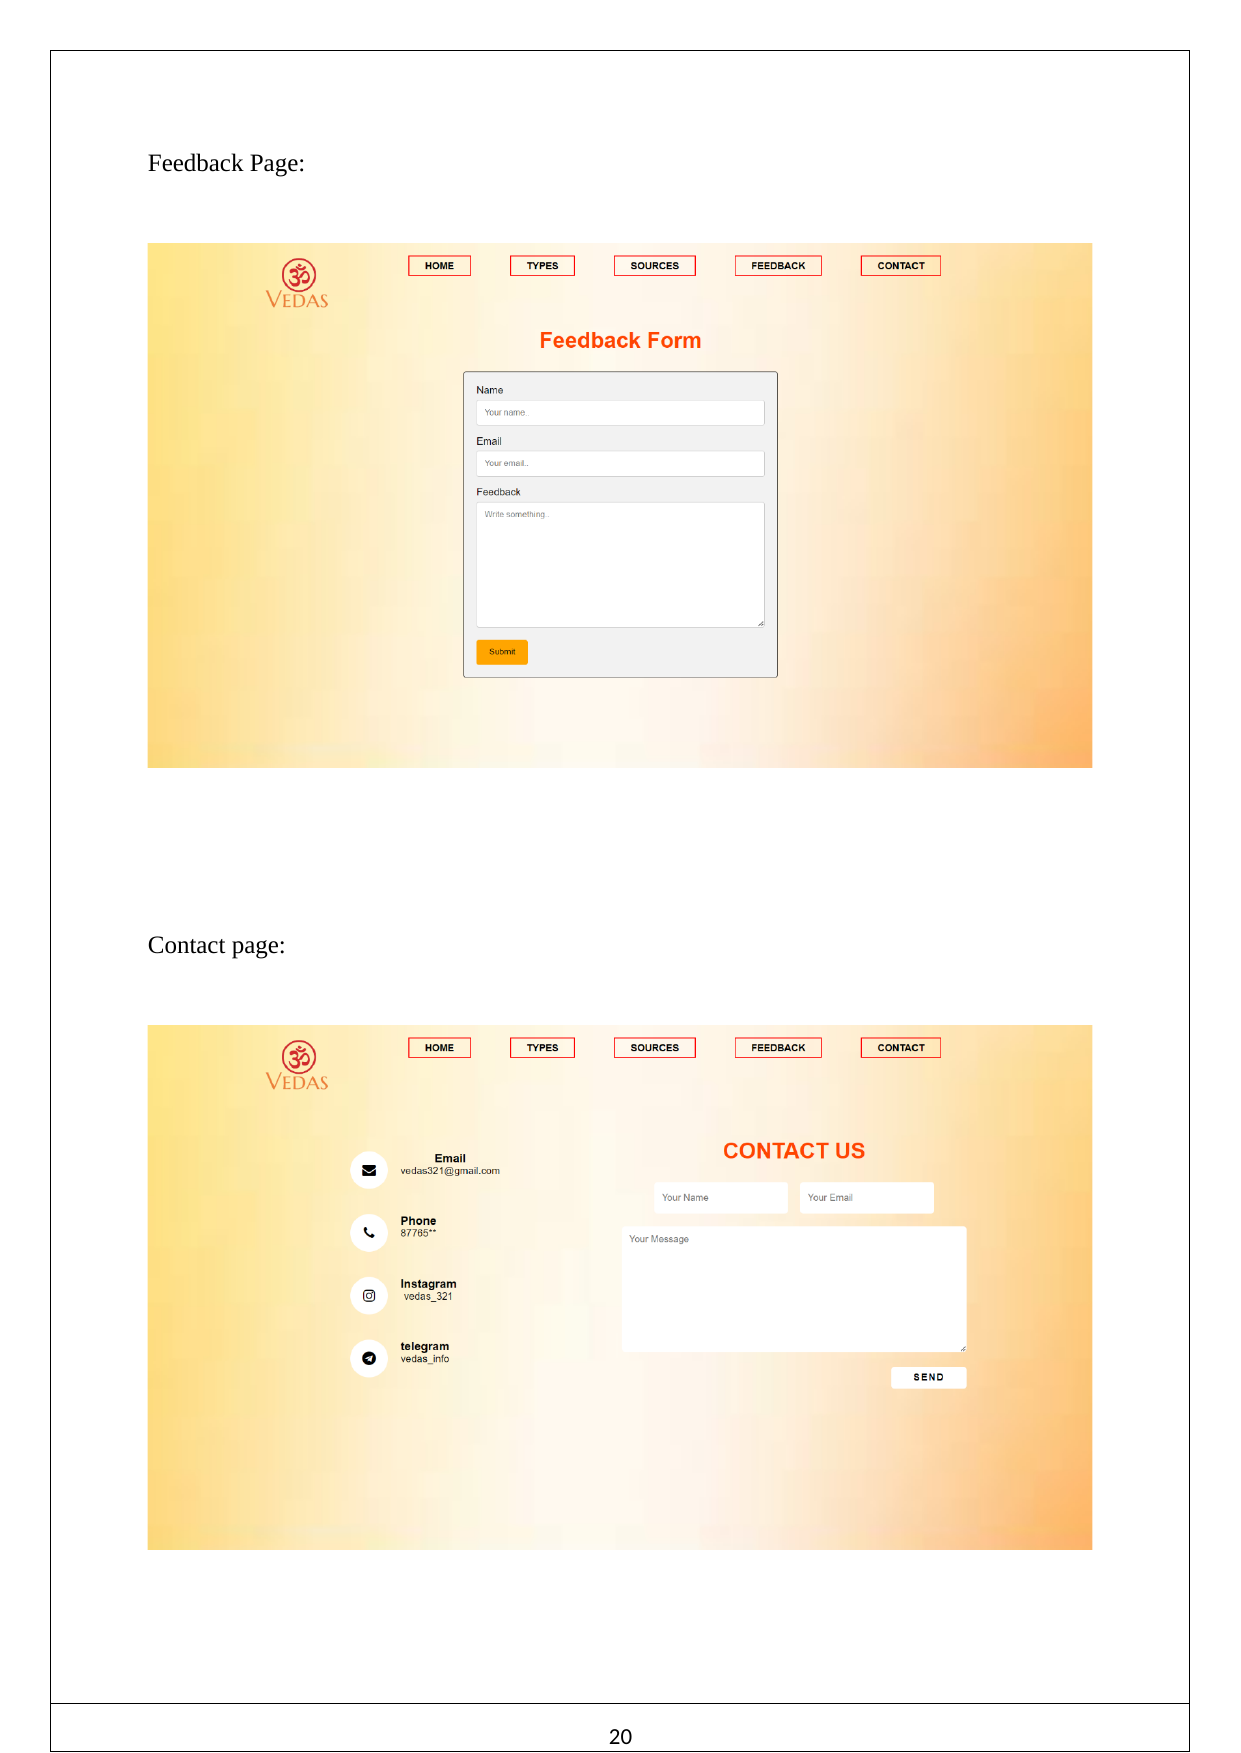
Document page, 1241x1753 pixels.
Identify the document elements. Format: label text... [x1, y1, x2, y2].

text Feedback Page: [148, 148, 1093, 176]
picture [147, 243, 1093, 768]
picture [147, 1025, 1093, 1550]
text Contact page: [148, 930, 1093, 958]
